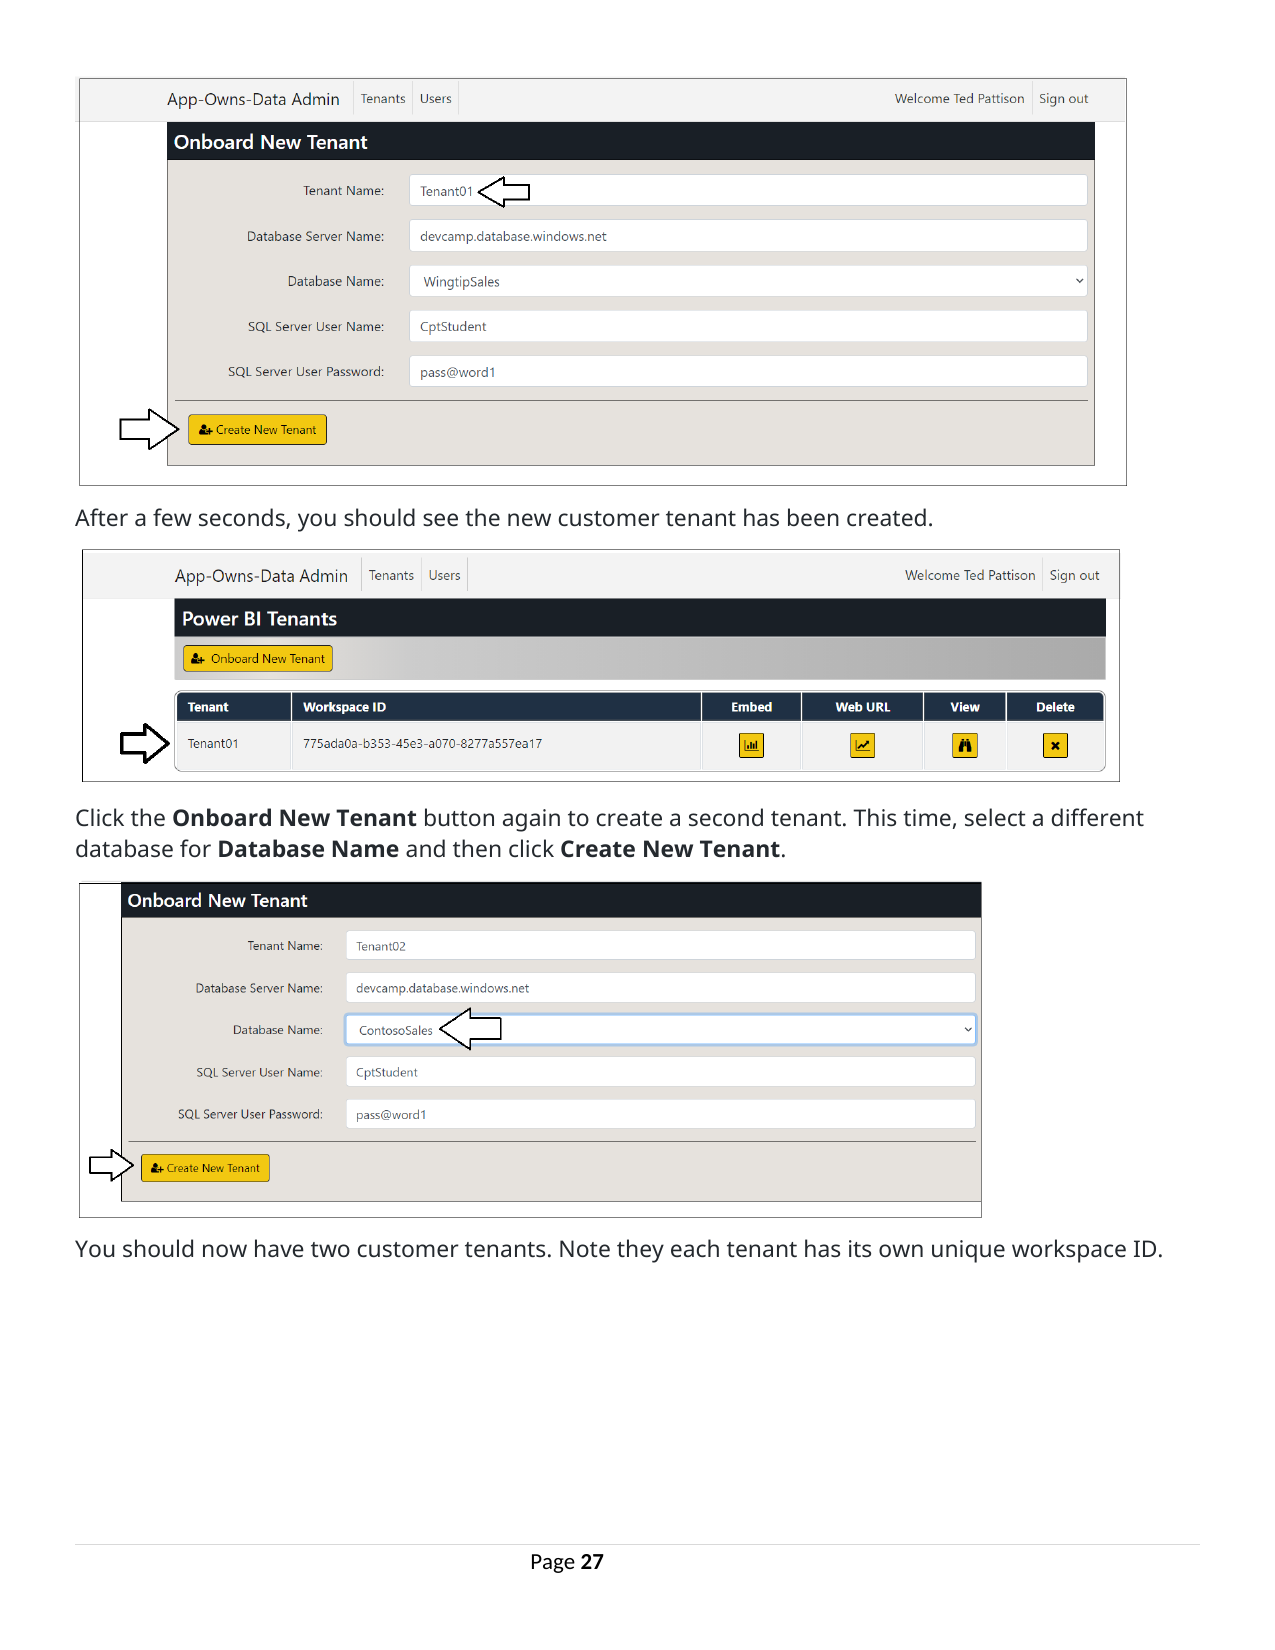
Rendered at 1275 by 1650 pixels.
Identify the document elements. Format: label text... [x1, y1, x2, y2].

text After a few seconds, you should see the new customer tenant has been created. [75, 502, 1200, 533]
picture [75, 545, 1126, 790]
text Click the Onboard New Tenant button again to create a second tenant. This time, select a different database for Database Name and then click Create New Tenant. [75, 802, 1200, 864]
picture [75, 876, 986, 1221]
picture [75, 75, 1135, 490]
text You should now have two customer tenants. Note they each tenant has its own unique workspace ID. [75, 1233, 1200, 1264]
